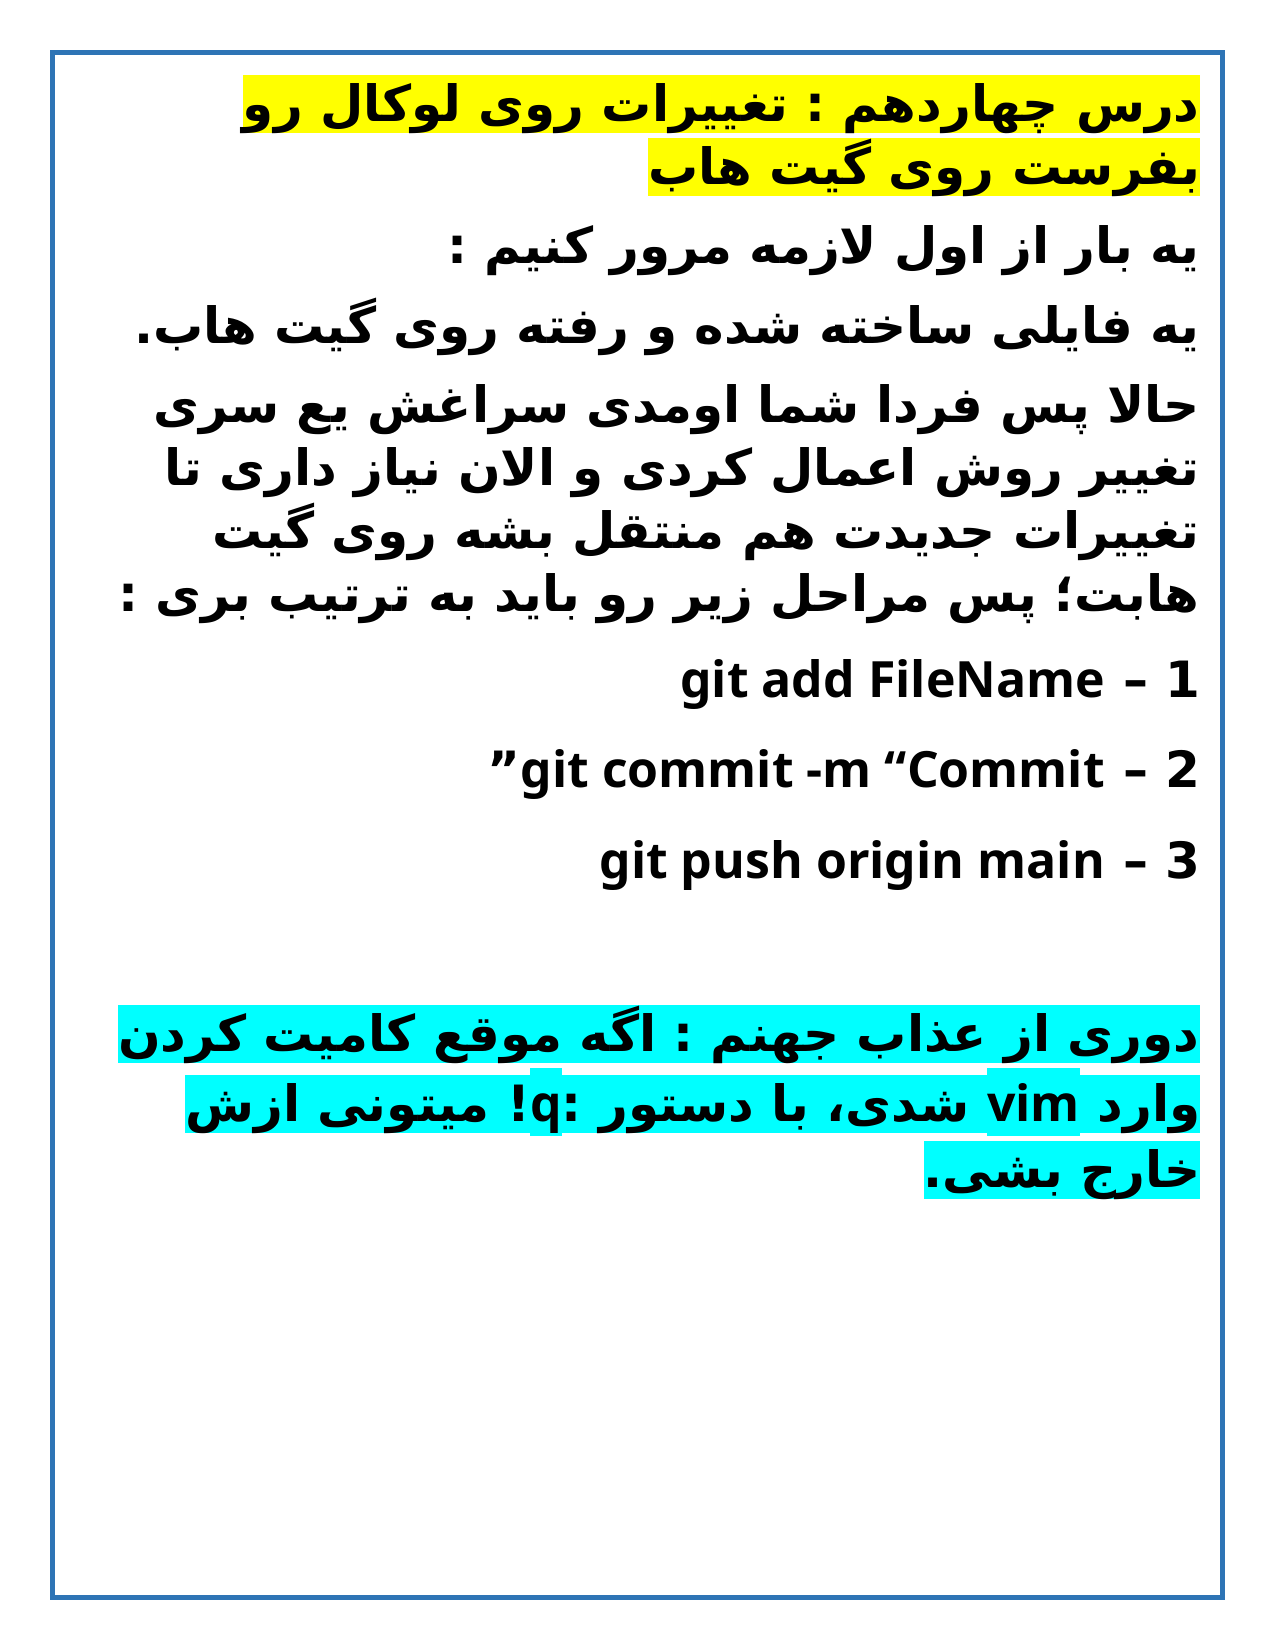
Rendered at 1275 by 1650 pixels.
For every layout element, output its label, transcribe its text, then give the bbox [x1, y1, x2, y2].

text 2 – git commit -m “Commit” [94, 734, 1200, 802]
text یه فایلی ساخته شده و رفته روی گیت هاب. [94, 297, 1200, 355]
text 1 – git add FileName [94, 644, 1200, 712]
text یه بار از اول لازمه مرور کنیم : [94, 217, 1200, 276]
text حالا پس فردا شما اومدی سراغش یع سری تغییر روش اعمال کردی و الان نیاز داری تا تغییرات جدیدت هم منتقل بشه روی گیت هابت؛ پس مراحل زیر رو باید به ترتیب بری : [94, 376, 1200, 623]
text 3 – git push origin main [94, 824, 1200, 893]
text دوری از عذاب جهنم : اگه موقع کامیت کردن وارد vim شدی، با دستور :q! میتونی ازش خارج بشی. [94, 1005, 1200, 1199]
text درس چهاردهم : تغییرات روی لوکال رو بفرست روی گیت هاب [94, 75, 1200, 196]
